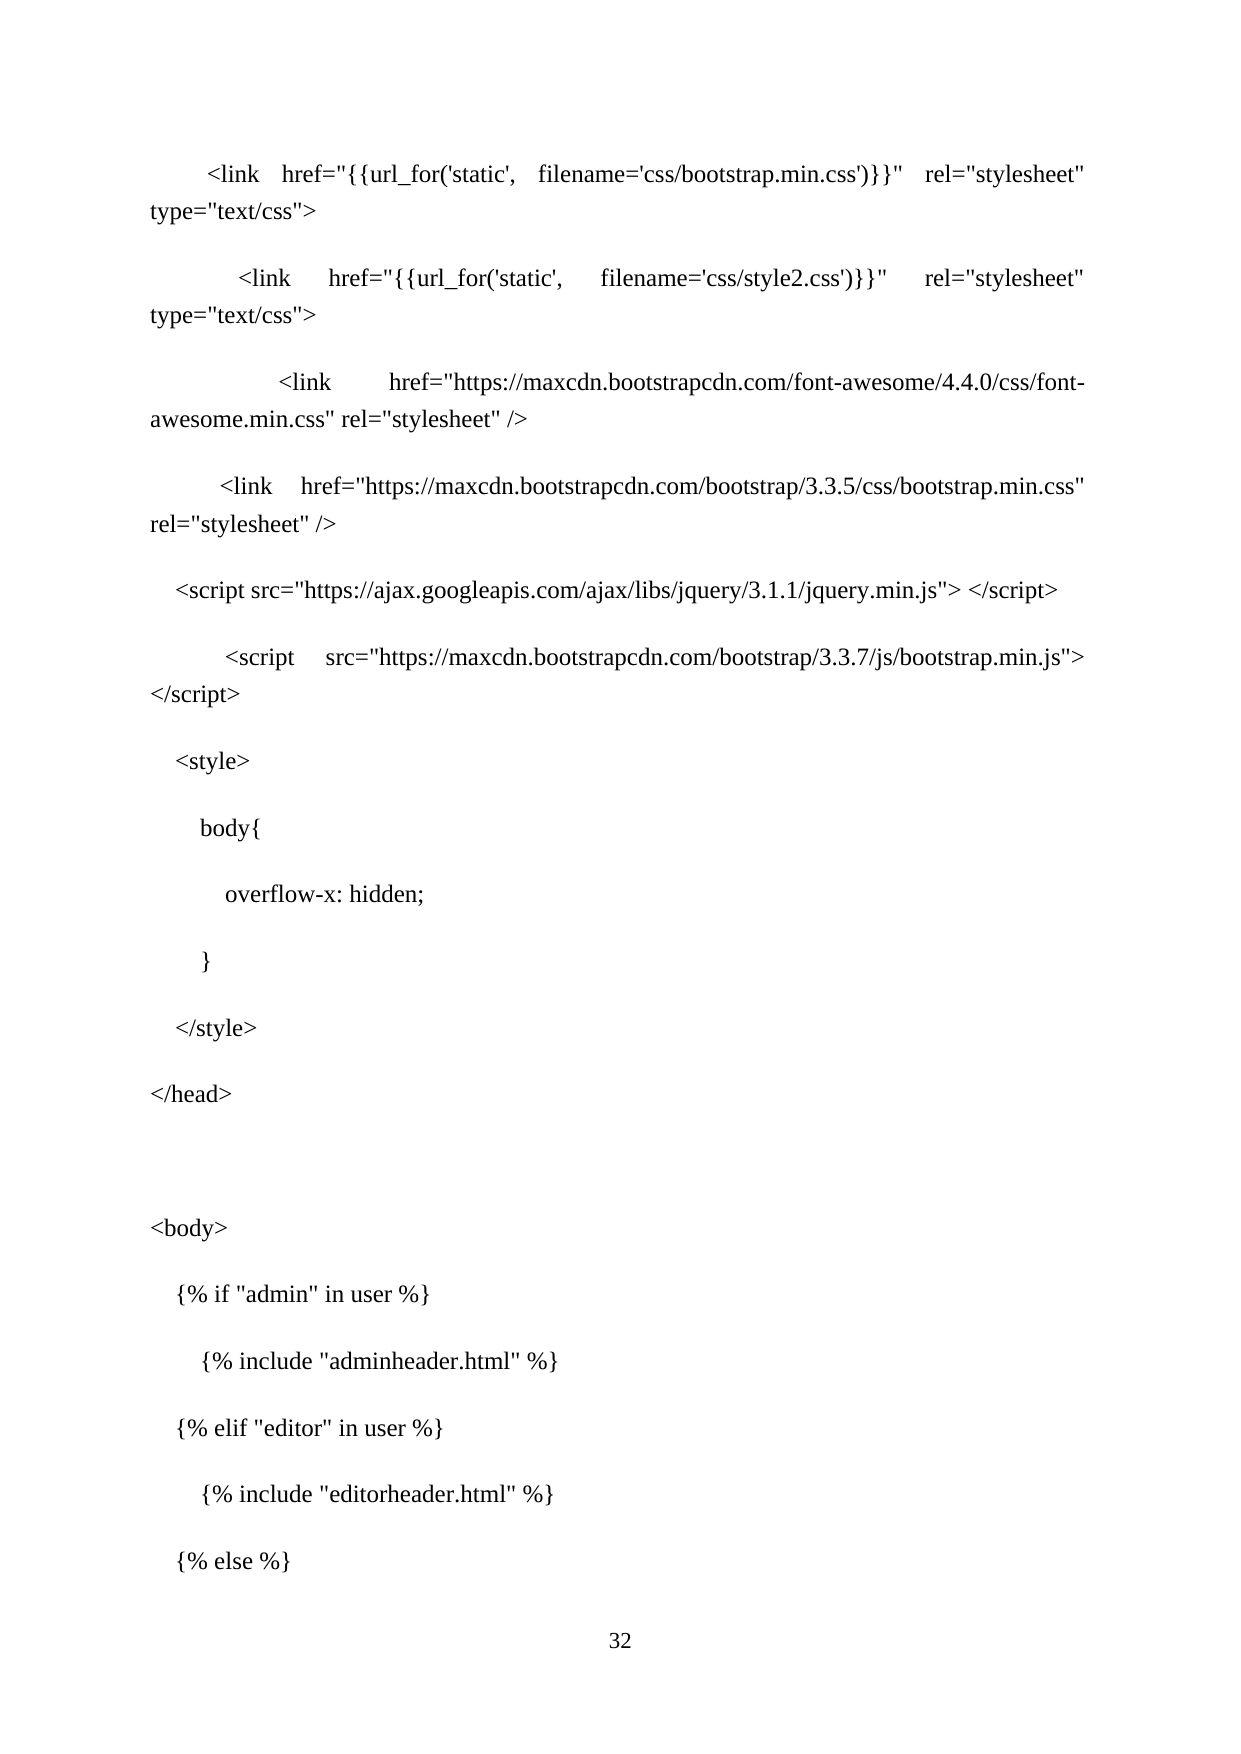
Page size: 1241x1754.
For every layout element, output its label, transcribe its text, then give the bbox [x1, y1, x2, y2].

text </style> [150, 1004, 1085, 1042]
text </head> [150, 1071, 1085, 1108]
text <link href="{{url_for('static', filename='css/bootstrap.min.css')}}" rel="stylesheet" type="text/css"> [150, 150, 1085, 225]
text } [150, 937, 1085, 975]
text body{ [150, 804, 1085, 842]
text <link href="{{url_for('static', filename='css/style2.css')}}" rel="stylesheet" type="text/css"> [150, 254, 1085, 329]
text <script src="https://ajax.googleapis.com/ajax/libs/jquery/3.1.1/jquery.min.js"> </script> [150, 567, 1085, 604]
text <link href="https://maxcdn.bootstrapcdn.com/bootstrap/3.3.5/css/bootstrap.min.css" rel="stylesheet" /> [150, 462, 1085, 537]
text <script src="https://maxcdn.bootstrapcdn.com/bootstrap/3.3.7/js/bootstrap.min.js"> </script> [150, 633, 1085, 708]
text {% if "admin" in user %} [150, 1271, 1085, 1308]
text {% elif "editor" in user %} [150, 1404, 1085, 1442]
text <link href="https://maxcdn.bootstrapcdn.com/font-awesome/4.4.0/css/font-awesome.min.css" rel="stylesheet" /> [150, 358, 1085, 433]
text <style> [150, 737, 1085, 775]
text {% include "editorheader.html" %} [150, 1471, 1085, 1508]
text {% include "adminheader.html" %} [150, 1337, 1085, 1375]
text {% else %} [150, 1537, 1085, 1575]
text overflow-x: hidden; [150, 871, 1085, 908]
text <body> [150, 1204, 1085, 1242]
